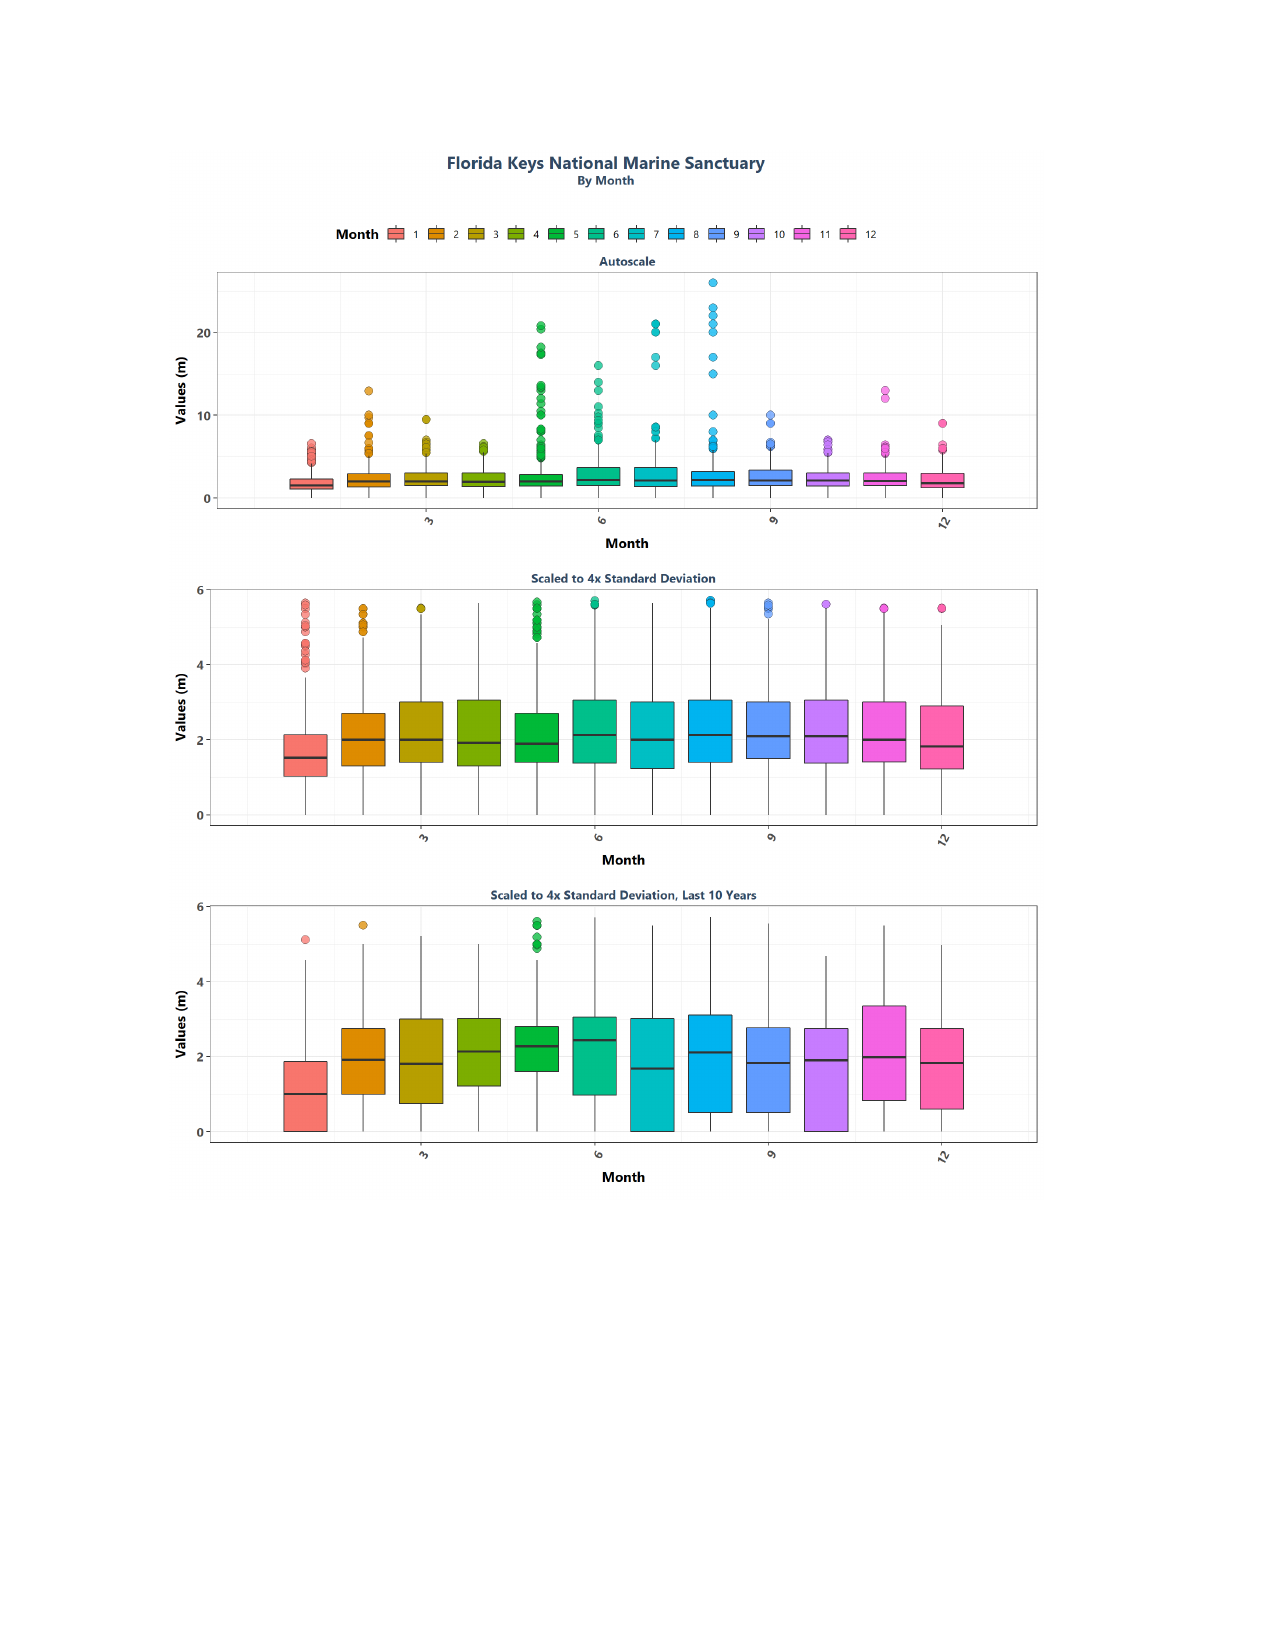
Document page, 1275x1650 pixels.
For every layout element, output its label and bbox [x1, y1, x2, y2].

picture [168, 150, 1044, 1200]
